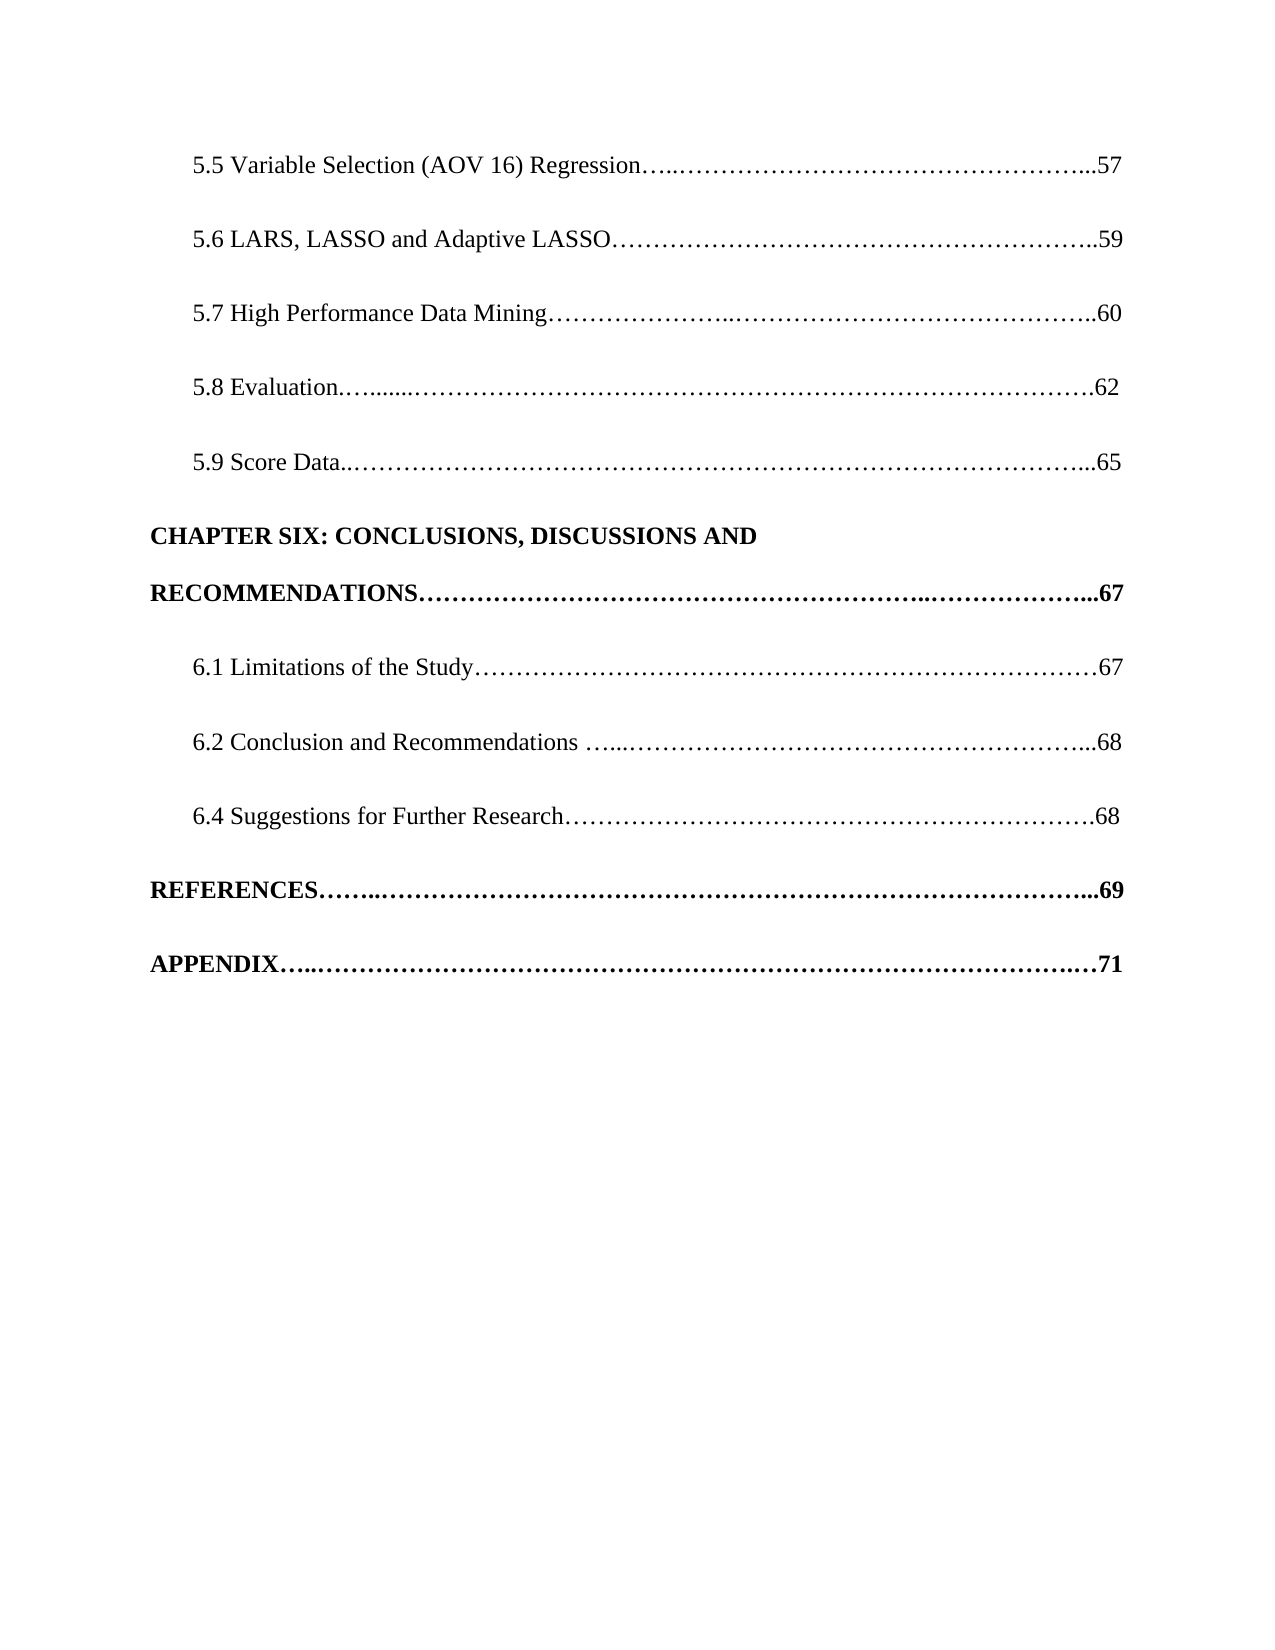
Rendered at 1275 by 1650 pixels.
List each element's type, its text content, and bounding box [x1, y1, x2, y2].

text 5.9 Score Data..……………………………………………………………………………...65 [150, 447, 1125, 475]
text REFERENCES……..…………………………………………………………………………...69 [150, 875, 1125, 904]
text CHAPTER SIX: CONCLUSIONS, DISCUSSIONS AND RECOMMENDATIONS……………………………………………………..………………...67 [150, 521, 1125, 607]
text 5.7 High Performance Data Mining…………………..……………………………………..60 [150, 298, 1125, 327]
text 6.4 Suggestions for Further Research……………………………………………………….68 [192, 801, 1125, 829]
text 5.8 Evaluation.….......……………………………………………………………………….62 [150, 372, 1125, 401]
text 6.1 Limitations of the Study…………………………………………………………………67 [192, 652, 1125, 681]
text 6.2 Conclusion and Recommendations …...………………………………………………...68 [192, 727, 1125, 755]
text 5.5 Variable Selection (AOV 16) Regression…..…………………………………………...57 [150, 150, 1125, 179]
text 5.6 LARS, LASSO and Adaptive LASSO…………………………………………………..59 [150, 224, 1125, 253]
text APPENDIX…..……………………………………………………………………………….…71 [150, 949, 1125, 978]
